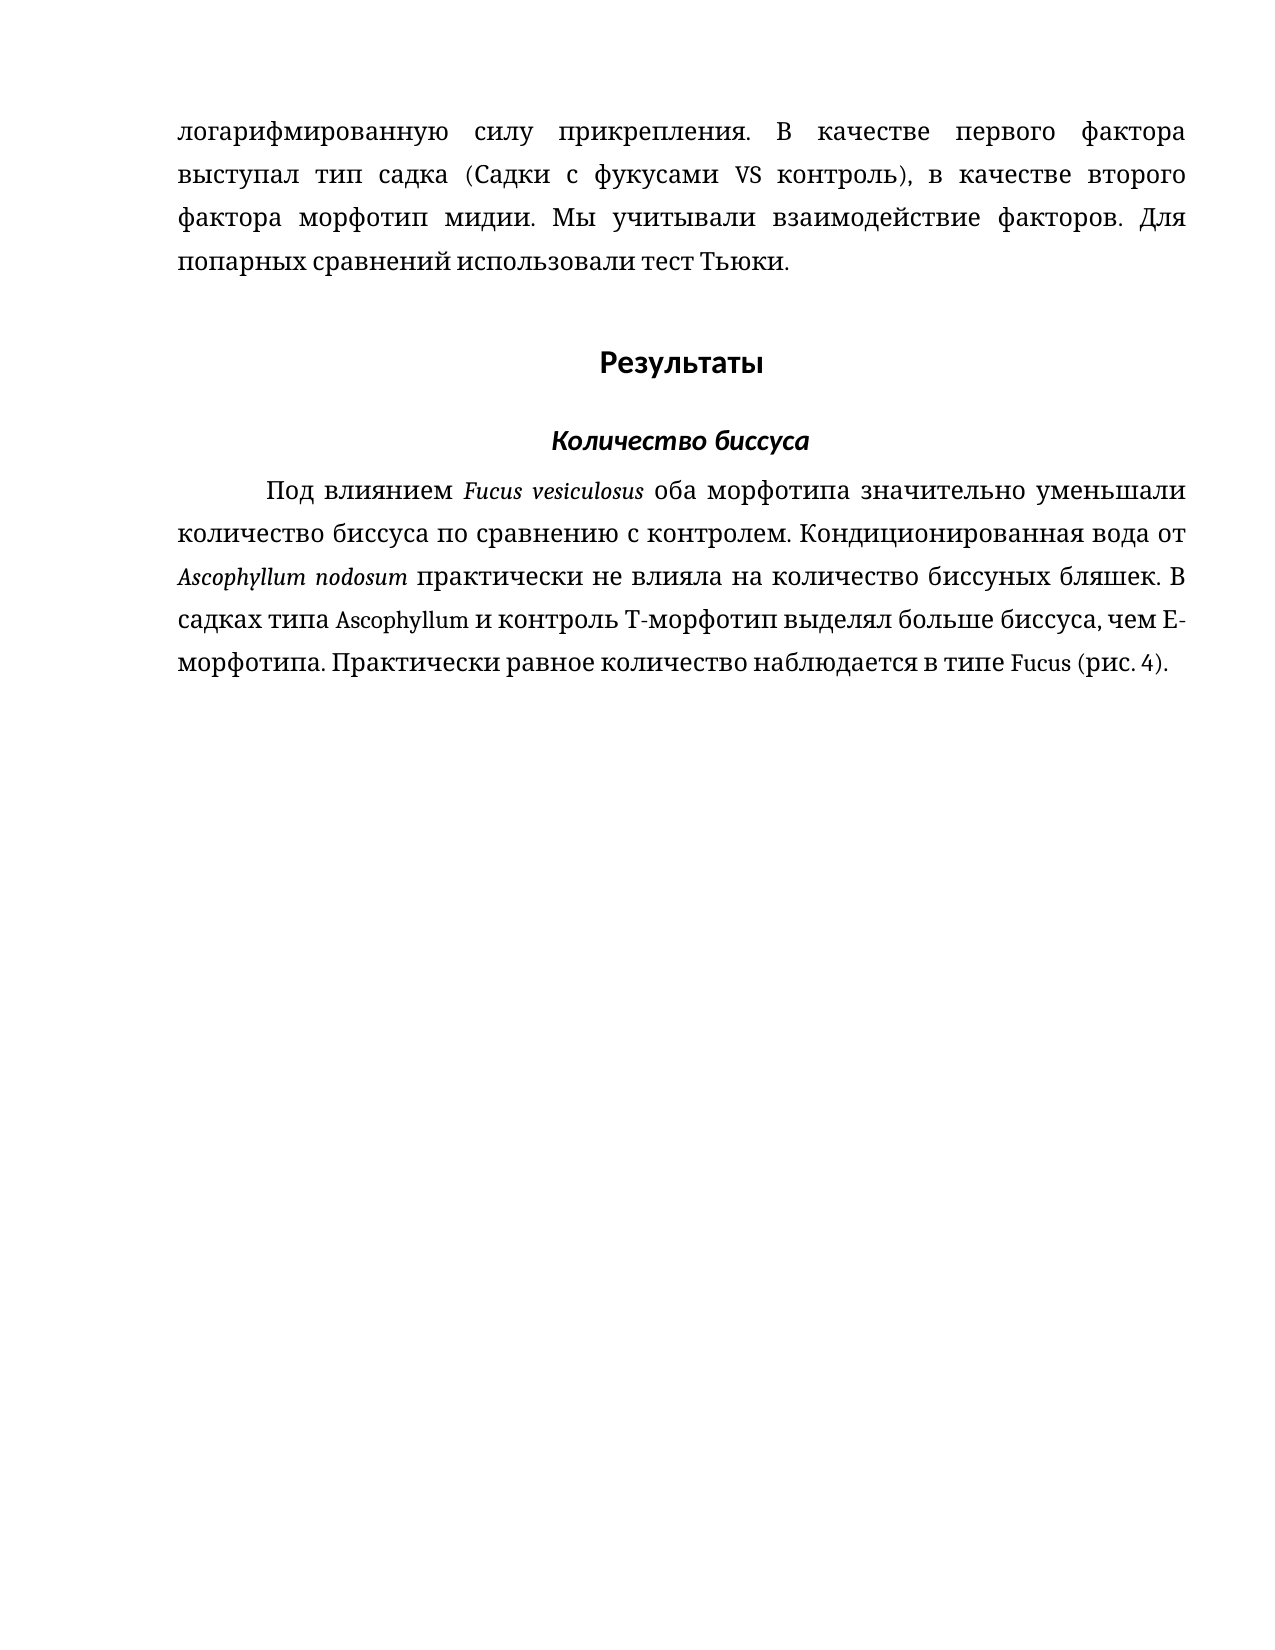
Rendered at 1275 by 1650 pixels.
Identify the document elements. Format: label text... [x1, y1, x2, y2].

subtitle Результаты [177, 341, 1186, 381]
subtitle Количество биссуса [177, 422, 1186, 458]
text Под влиянием Fucus vesiculosus оба морфотипа значительно уменьшали количество биссуса по сравнению с контролем. Кондиционированная вода от Ascophyllum nodosum практически не влияла на количество биссуных бляшек. В садках типа Ascophyllum и контроль Т-морфотип выделял больше биссуса, чем Е-морфотипа. Практически равное количество наблюдается в типе Fucus (рис. 4). [177, 477, 1186, 678]
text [177, 118, 1186, 276]
